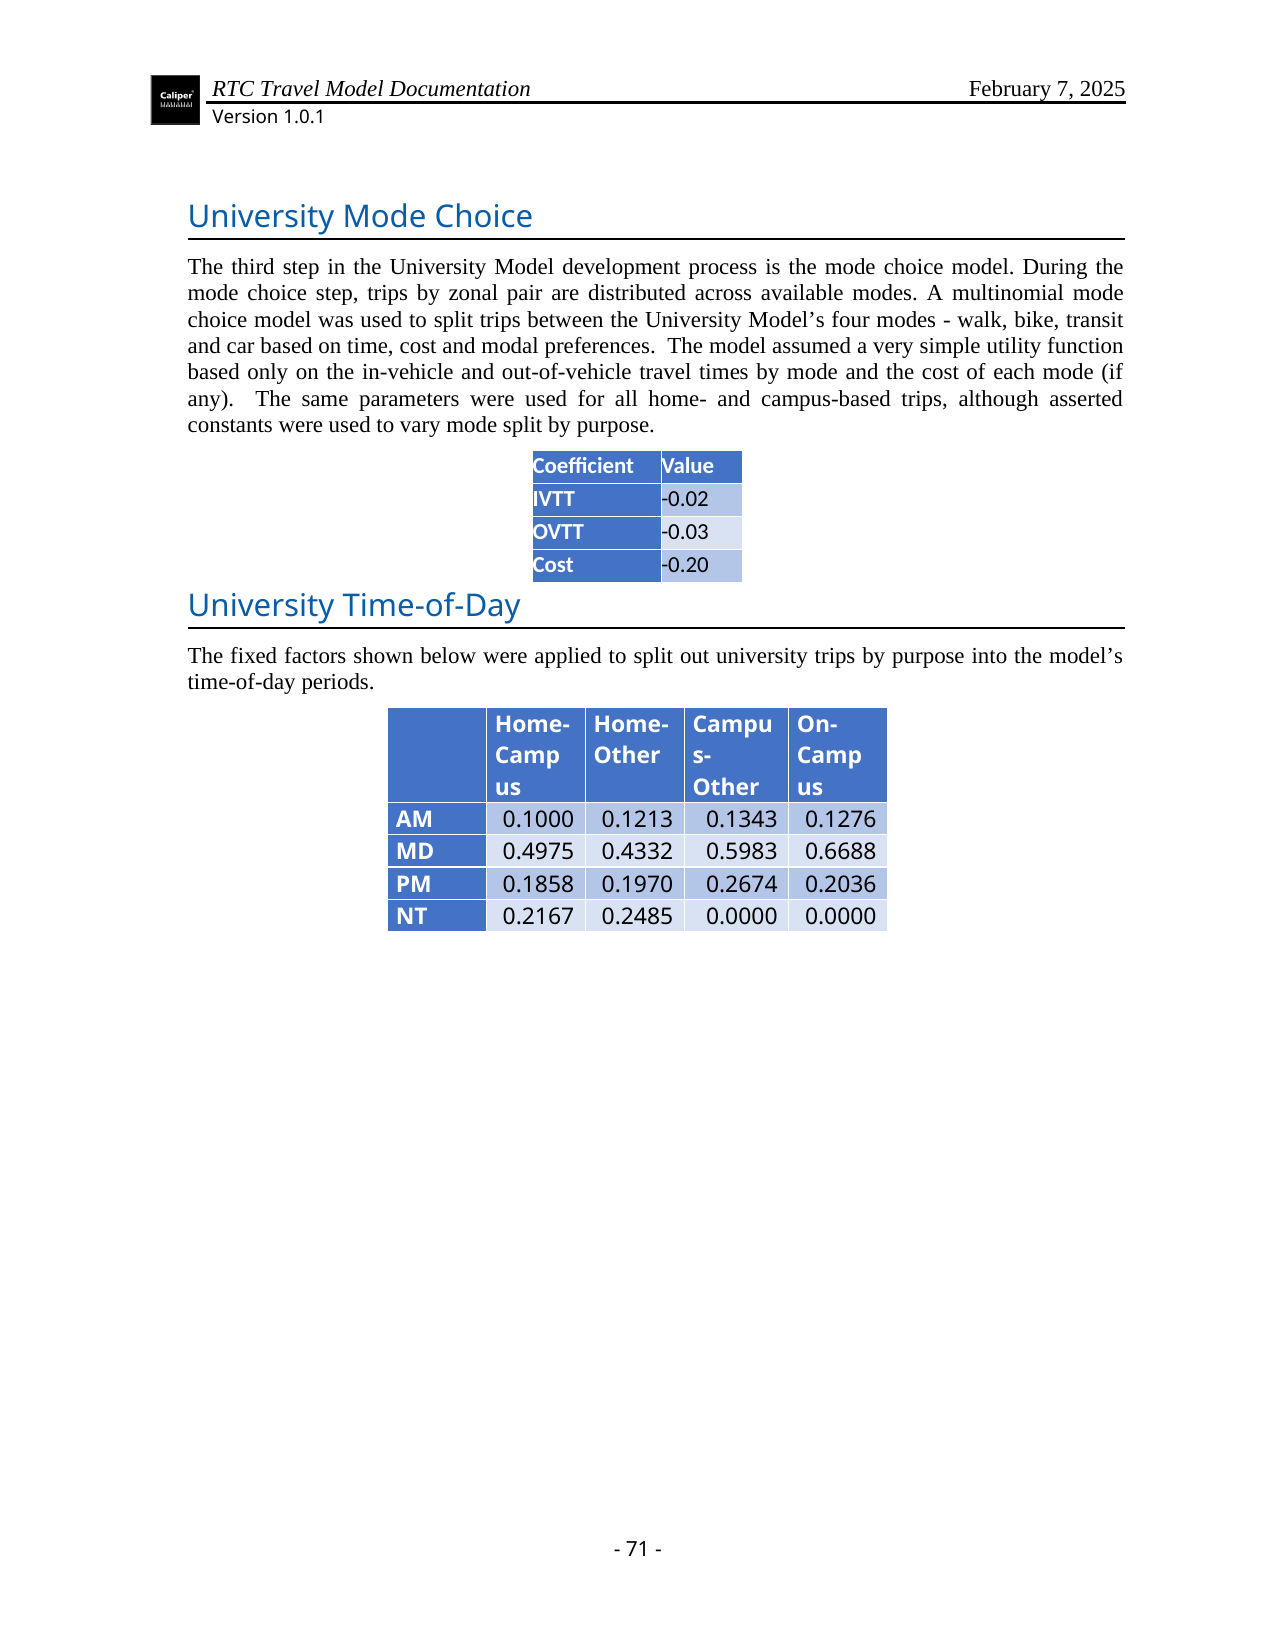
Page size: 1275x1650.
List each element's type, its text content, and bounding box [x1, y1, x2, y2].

table_cell 0.2036 [789, 868, 887, 899]
table_header Value [662, 451, 742, 483]
table_cell 0.2167 [487, 900, 585, 931]
table_cell AM [388, 803, 486, 834]
text The fixed factors shown below were applied to split out university trips by purpose into the model’s time-of-day periods. [187, 642, 1125, 694]
table_cell 0.6688 [789, 835, 887, 866]
picture [150, 75, 200, 125]
table_header On-Campus [789, 708, 887, 802]
table_cell OVTT [533, 517, 661, 549]
table_cell 0.1213 [586, 803, 684, 834]
text The third step in the University Model development process is the mode choice model. During the mode choice step, trips by zonal pair are distributed across available modes. A multinomial mode choice model was used to split trips between the University Model’s four modes - walk, bike, transit and car based on time, cost and modal preferences. The model assumed a very simple utility function based only on the in-vehicle and out-of-vehicle travel times by mode and the cost of each mode (if any). The same parameters were used for all home- and campus-based trips, although asserted constants were used to vary mode split by purpose. [187, 253, 1125, 437]
table_cell 0.2674 [685, 868, 788, 899]
table_header Home-Campus [487, 708, 585, 802]
table_cell 0.1858 [487, 868, 585, 899]
subtitle University Mode Choice [187, 194, 1125, 240]
table_header Home-Other [586, 708, 684, 802]
table_cell 0.5983 [685, 835, 788, 866]
table_cell 0.0000 [685, 900, 788, 931]
table_cell 0.1000 [487, 803, 585, 834]
table_cell MD [388, 835, 486, 866]
table_cell NT [388, 900, 486, 931]
table_cell Cost [533, 550, 661, 582]
table_cell 0.1276 [789, 803, 887, 834]
table_cell 0.0000 [789, 900, 887, 931]
table_cell 0.1970 [586, 868, 684, 899]
table_cell IVTT [533, 484, 661, 516]
table_cell 0.1343 [685, 803, 788, 834]
table_cell -0.02 [662, 484, 742, 516]
table_cell PM [388, 868, 486, 899]
subtitle University Time-of-Day [187, 583, 1125, 629]
table_cell -0.03 [662, 517, 742, 549]
table_header Campus- Other [685, 708, 788, 802]
table_cell -0.20 [662, 550, 742, 582]
table_cell 0.2485 [586, 900, 684, 931]
table_header Coefficient [533, 451, 661, 483]
table_header [388, 708, 486, 802]
table_cell 0.4332 [586, 835, 684, 866]
table_cell 0.4975 [487, 835, 585, 866]
